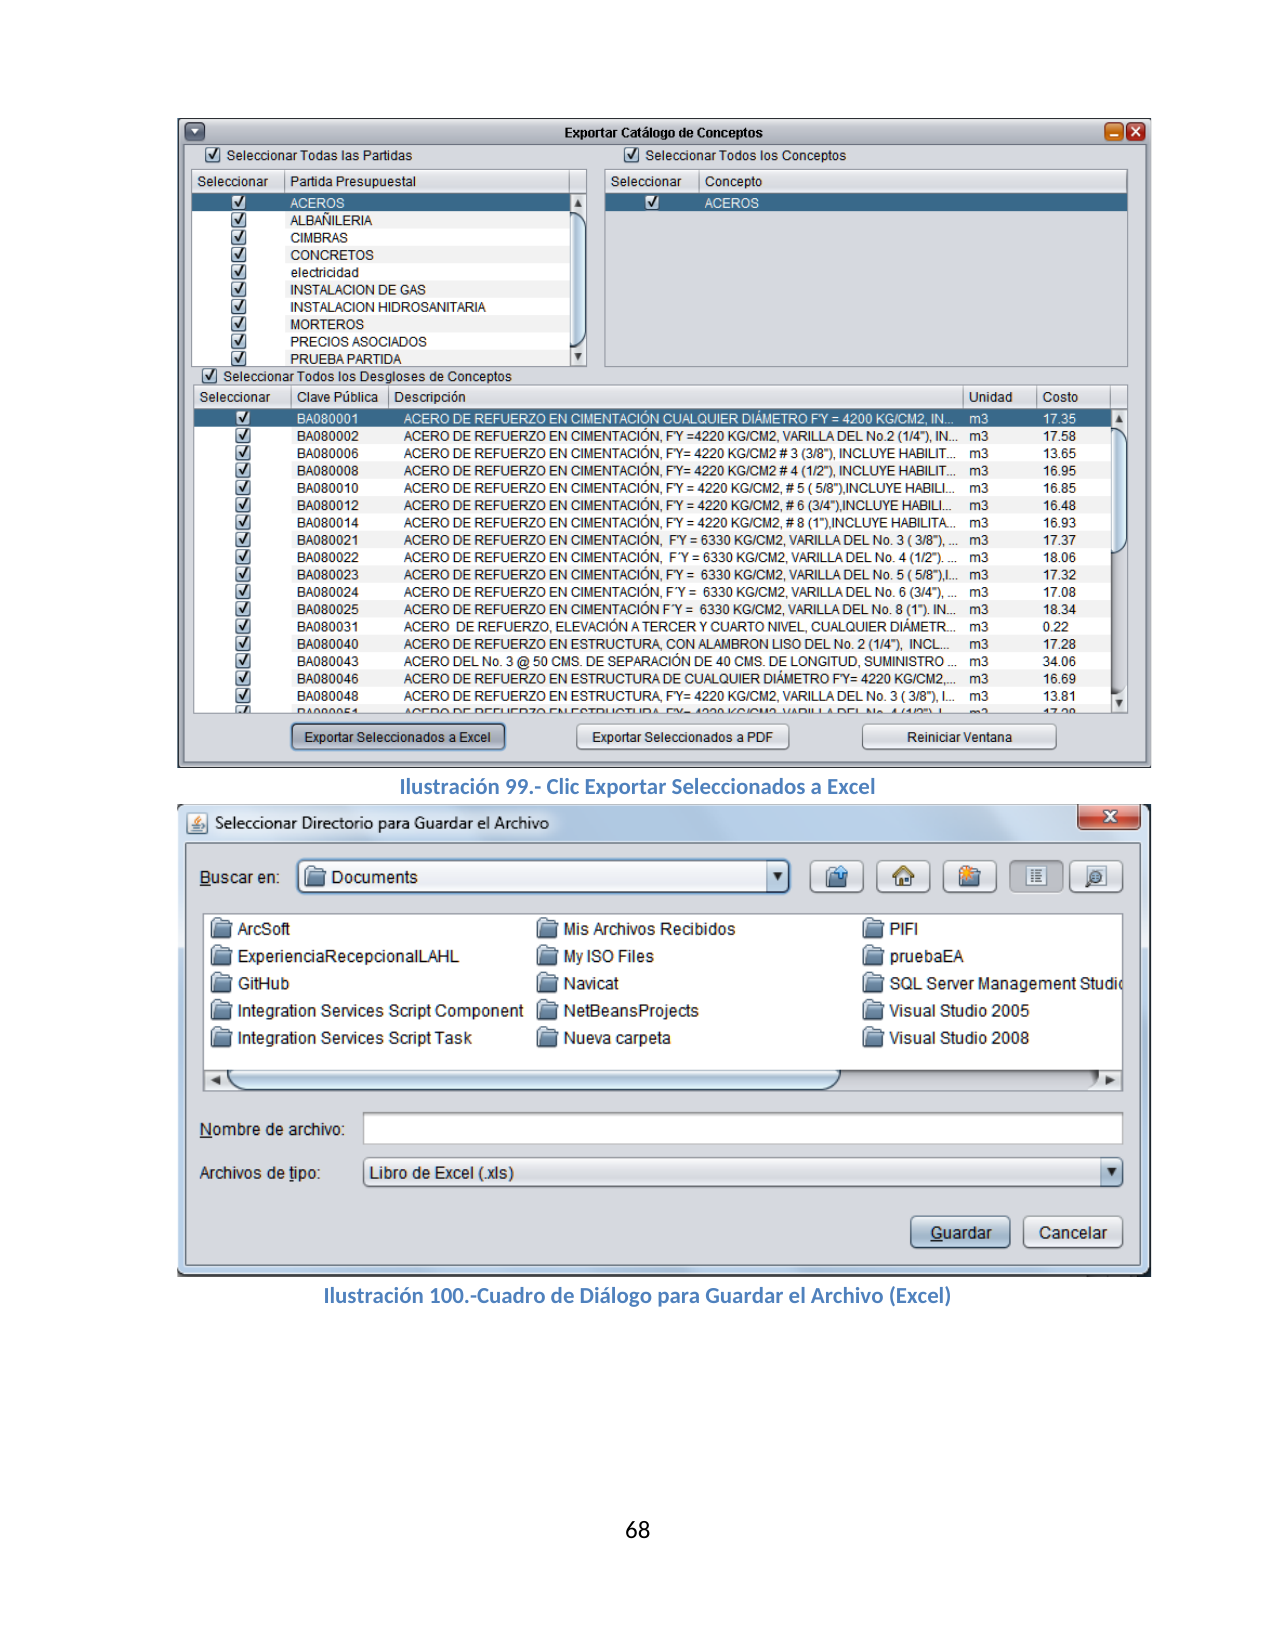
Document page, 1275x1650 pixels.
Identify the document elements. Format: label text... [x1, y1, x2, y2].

picture [177, 804, 1152, 1277]
picture [177, 118, 1152, 768]
